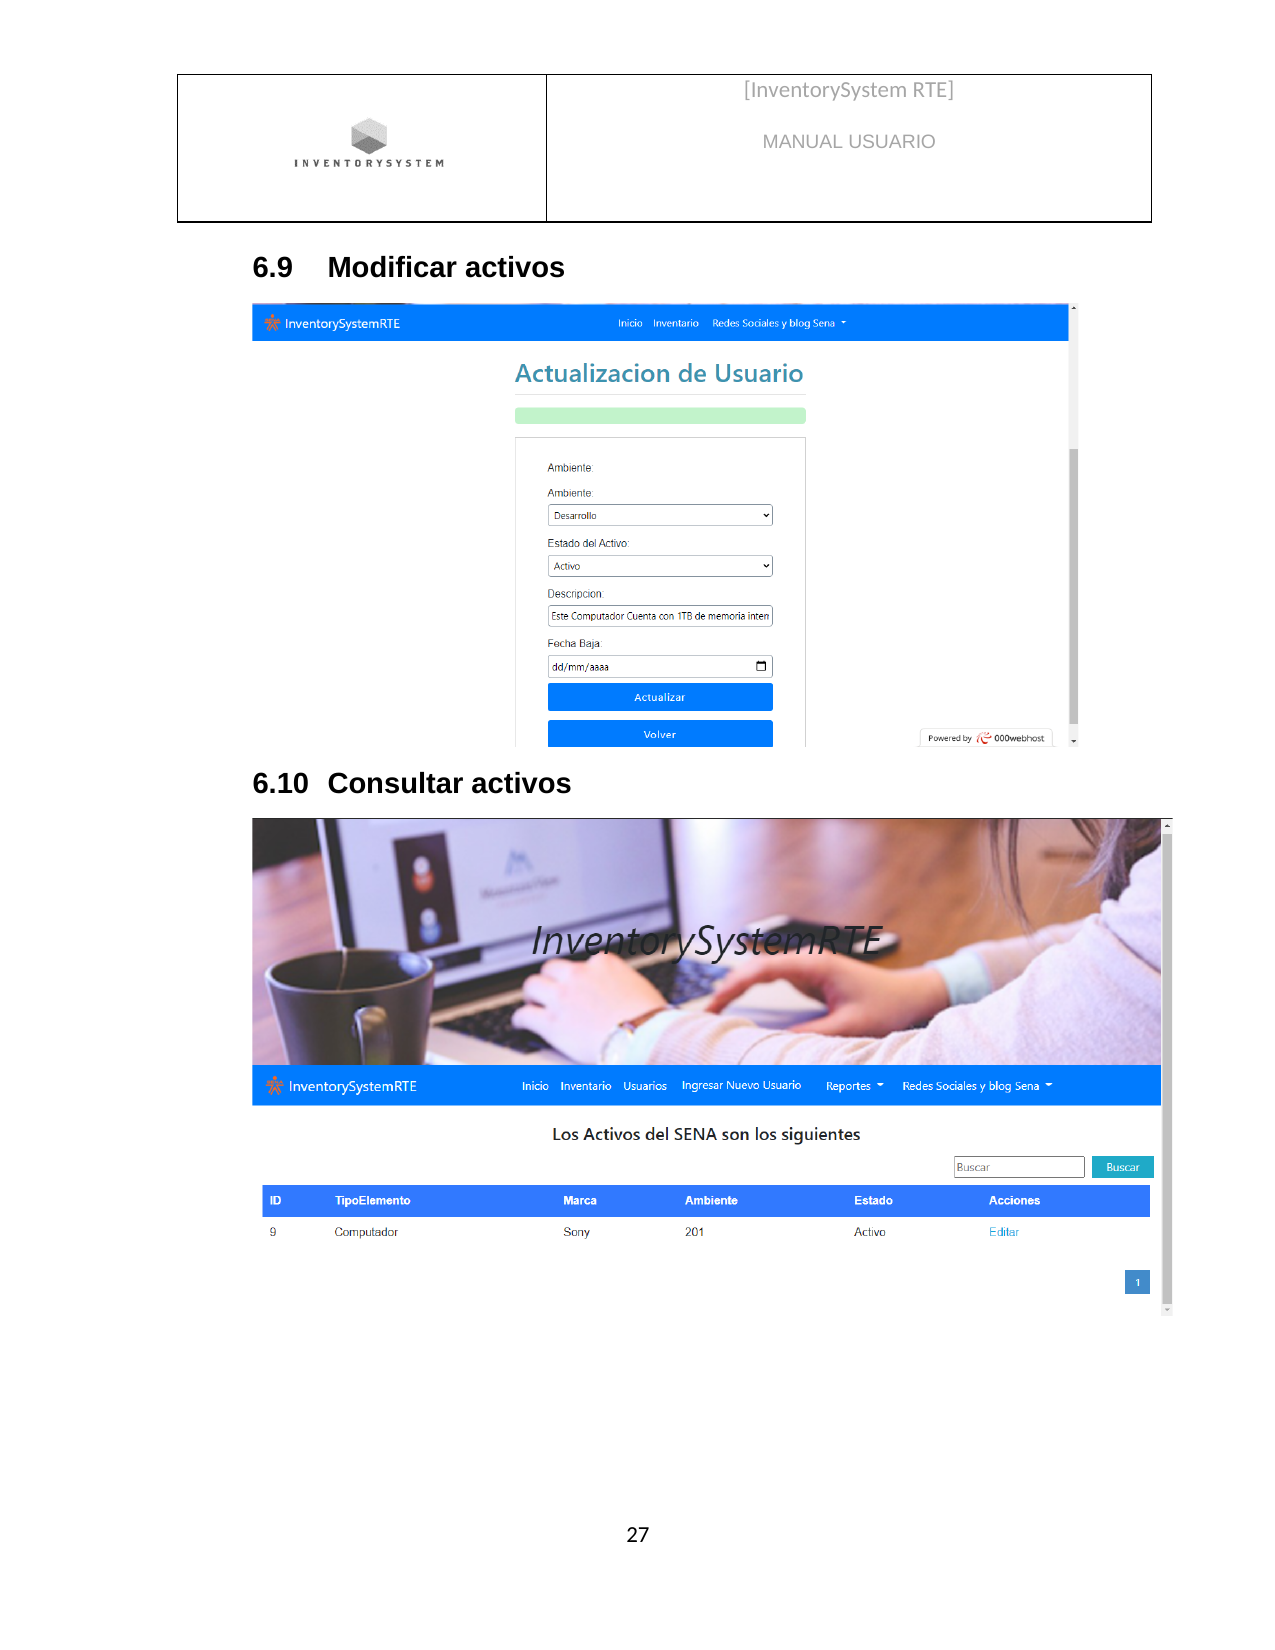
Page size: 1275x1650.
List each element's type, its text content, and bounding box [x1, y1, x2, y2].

picture [284, 107, 455, 181]
list Consultar activos [252, 766, 1098, 799]
picture [252, 303, 1079, 747]
list Modificar activos [252, 250, 1098, 284]
picture [252, 818, 1173, 1316]
